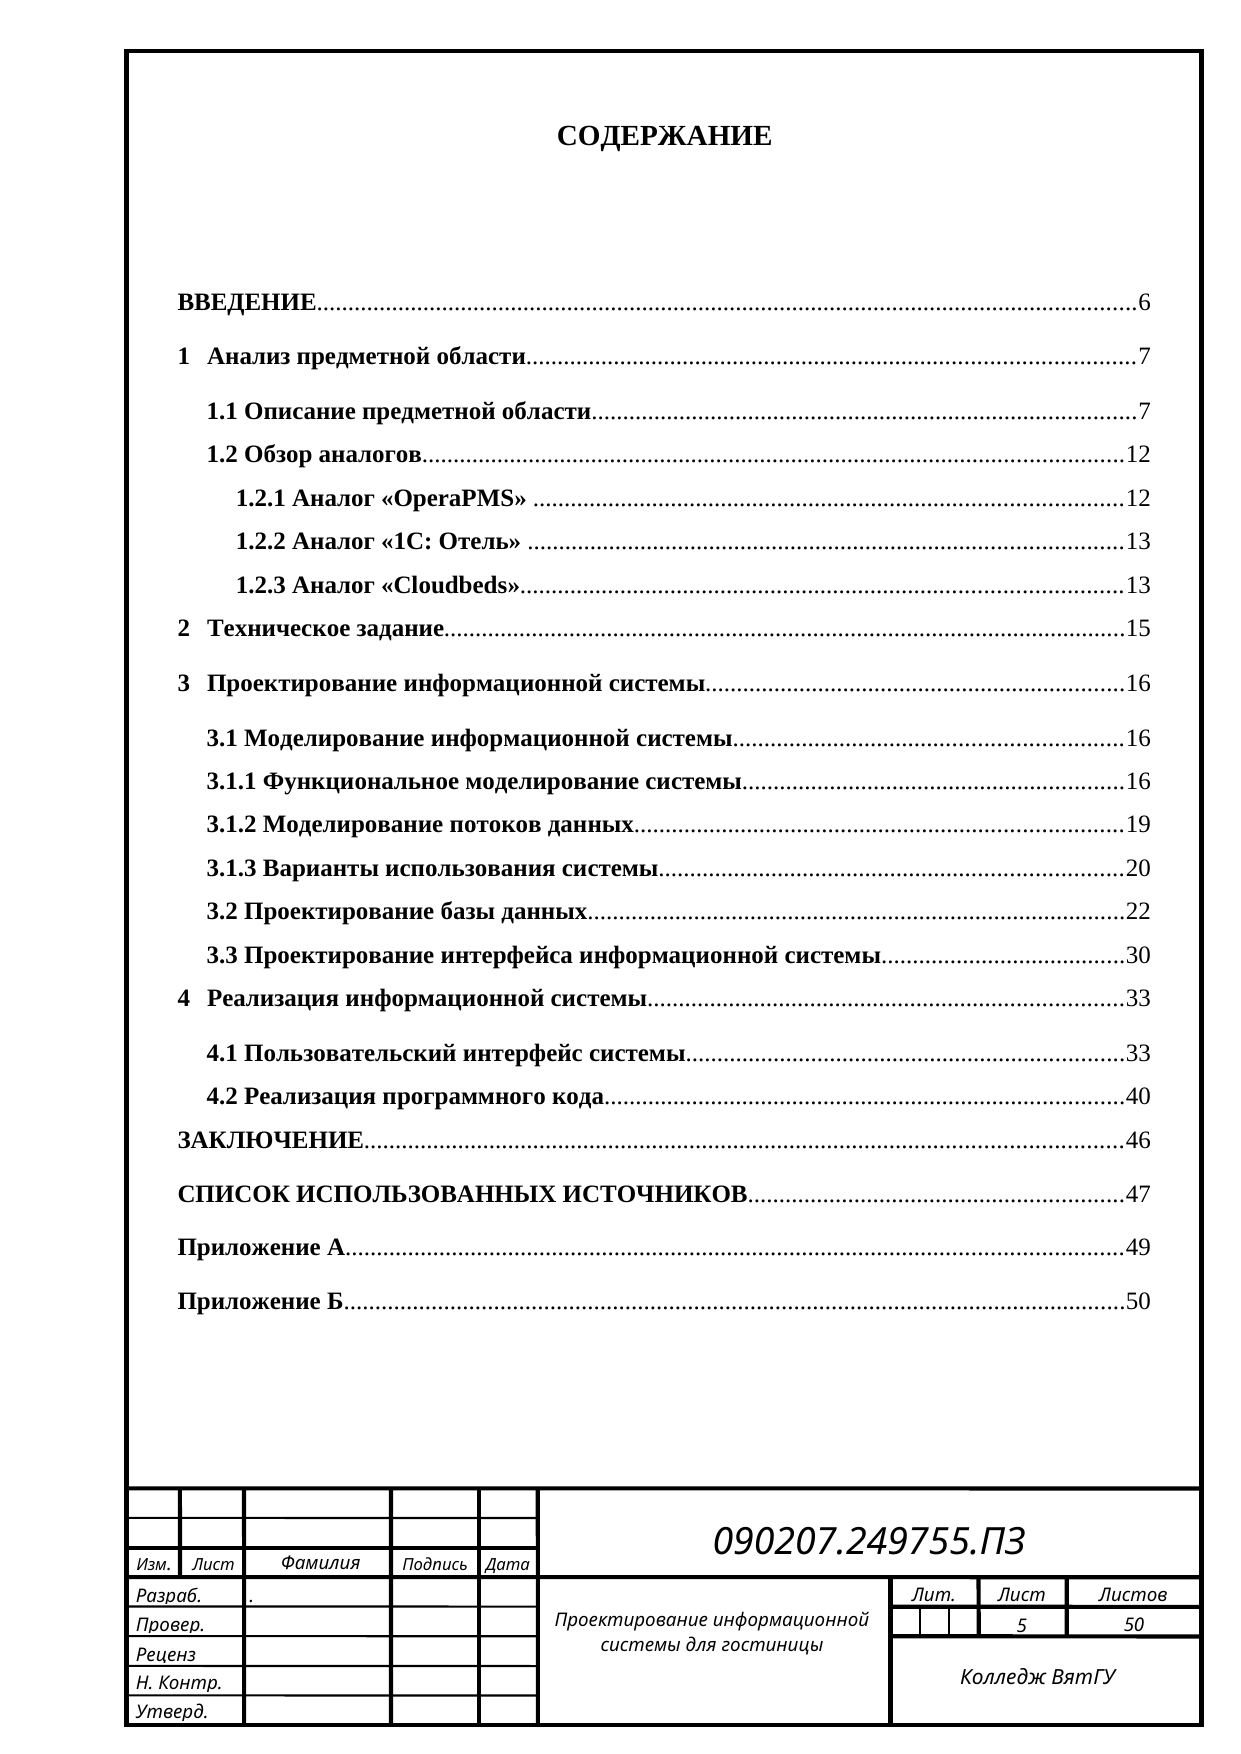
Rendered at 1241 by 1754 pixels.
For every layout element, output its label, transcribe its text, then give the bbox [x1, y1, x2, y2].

text СОДЕРЖАНИЕ [177, 118, 1152, 152]
